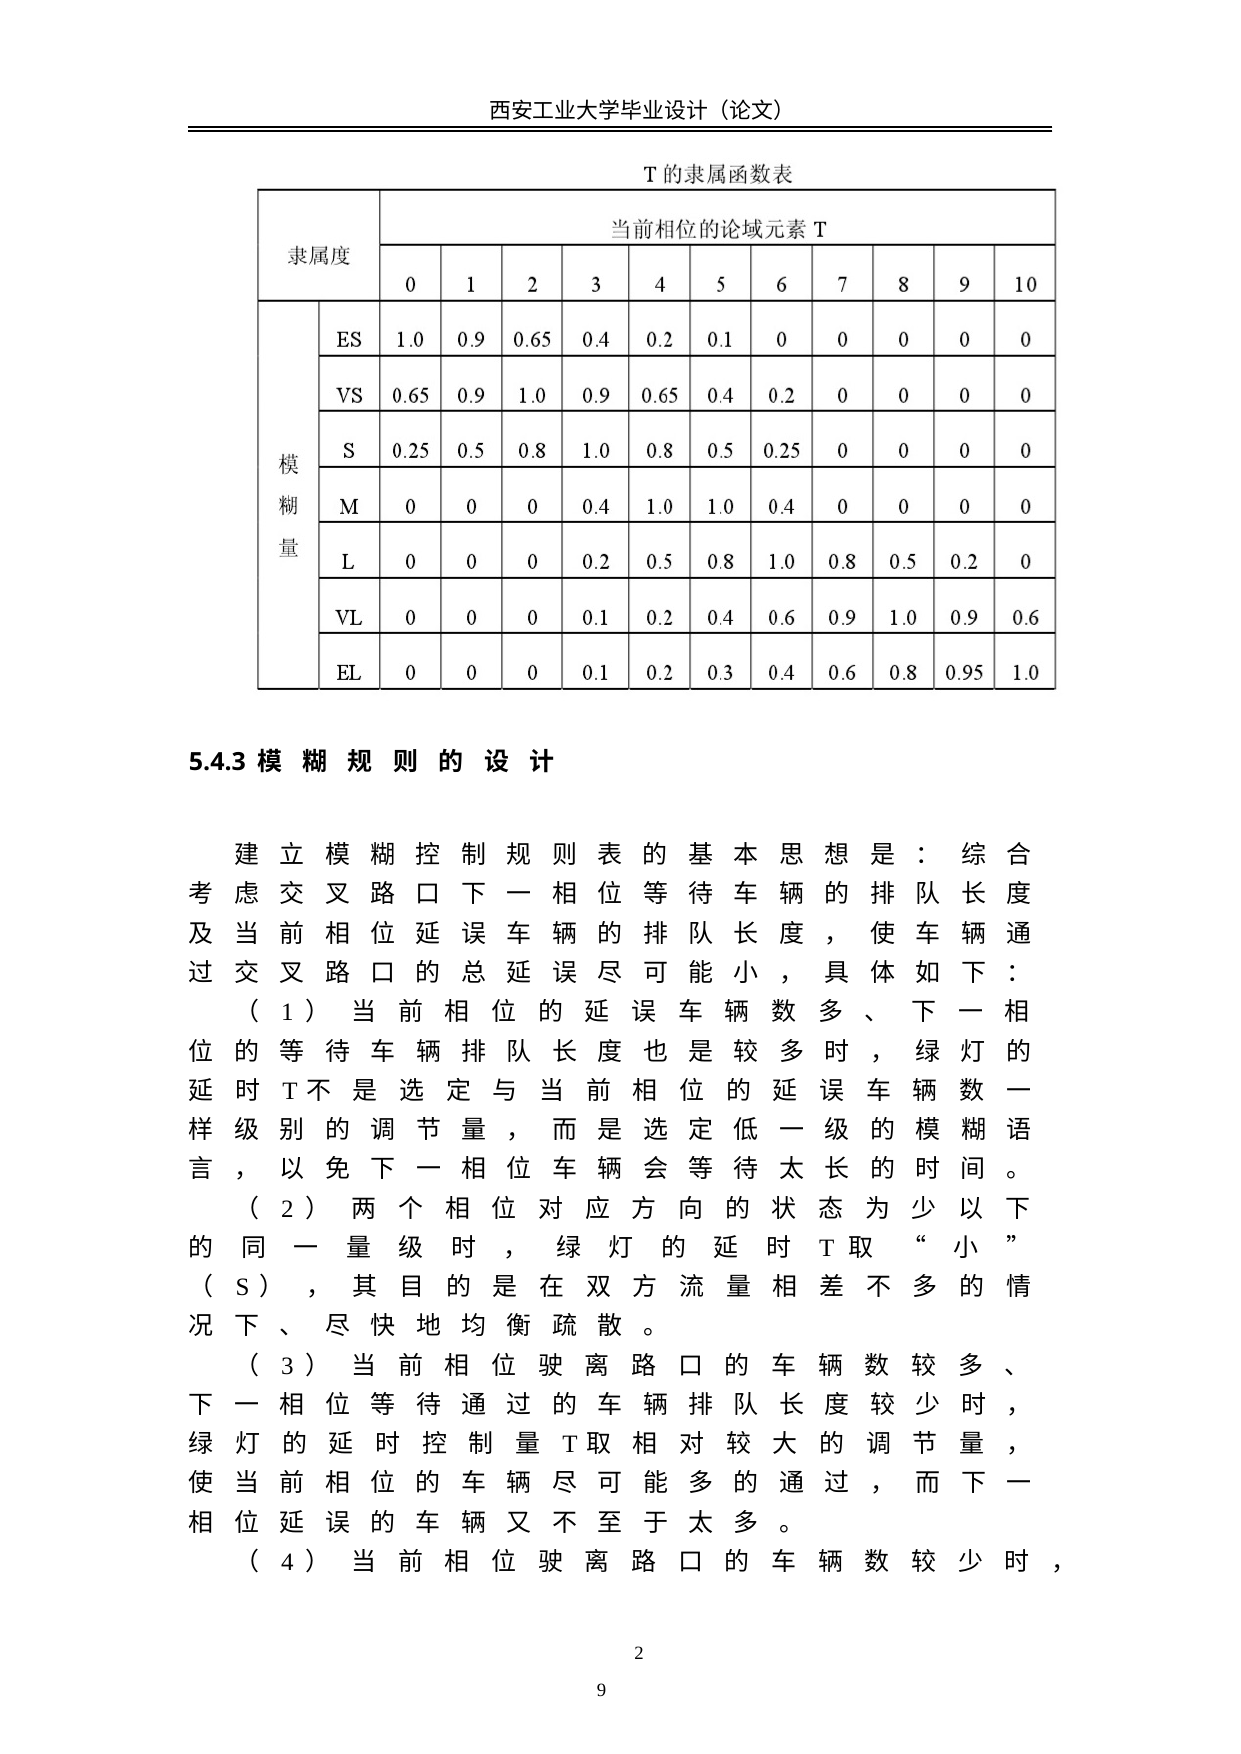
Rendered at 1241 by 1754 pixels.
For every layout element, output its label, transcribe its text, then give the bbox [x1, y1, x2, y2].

text 5.4.3模糊规则的设计 [189, 739, 1052, 779]
text 建立模糊控制规则表的基本思想是：综合考虑交叉路口下一相位等待车辆的排队长度及当前相位延误车辆的排队长度，使车辆通过交叉路口的总延误尽可能小，具体如下： [189, 833, 1052, 990]
text （1）当前相位的延误车辆数多、下一相位的等待车辆排队长度也是较多时，绿灯的延时T不是选定与当前相位的延误车辆数一样级别的调节量，而是选定低一级的模糊语言，以免下一相位车辆会等待太长的时间。 [189, 990, 1052, 1187]
text （3）当前相位驶离路口的车辆数较多、下一相位等待通过的车辆排队长度较少时，绿灯的延时控制量T取相对较大的调节量，使当前相位的车辆尽可能多的通过，而下一相位延误的车辆又不至于太多。 [189, 1344, 1052, 1540]
text （2）两个相位对应方向的状态为少以下的同一量级时，绿灯的延时T取“小”（S），其目的是在双方流量相差不多的情况下、尽快地均衡疏散。 [189, 1187, 1052, 1344]
picture [234, 150, 1099, 706]
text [189, 1540, 1052, 1579]
